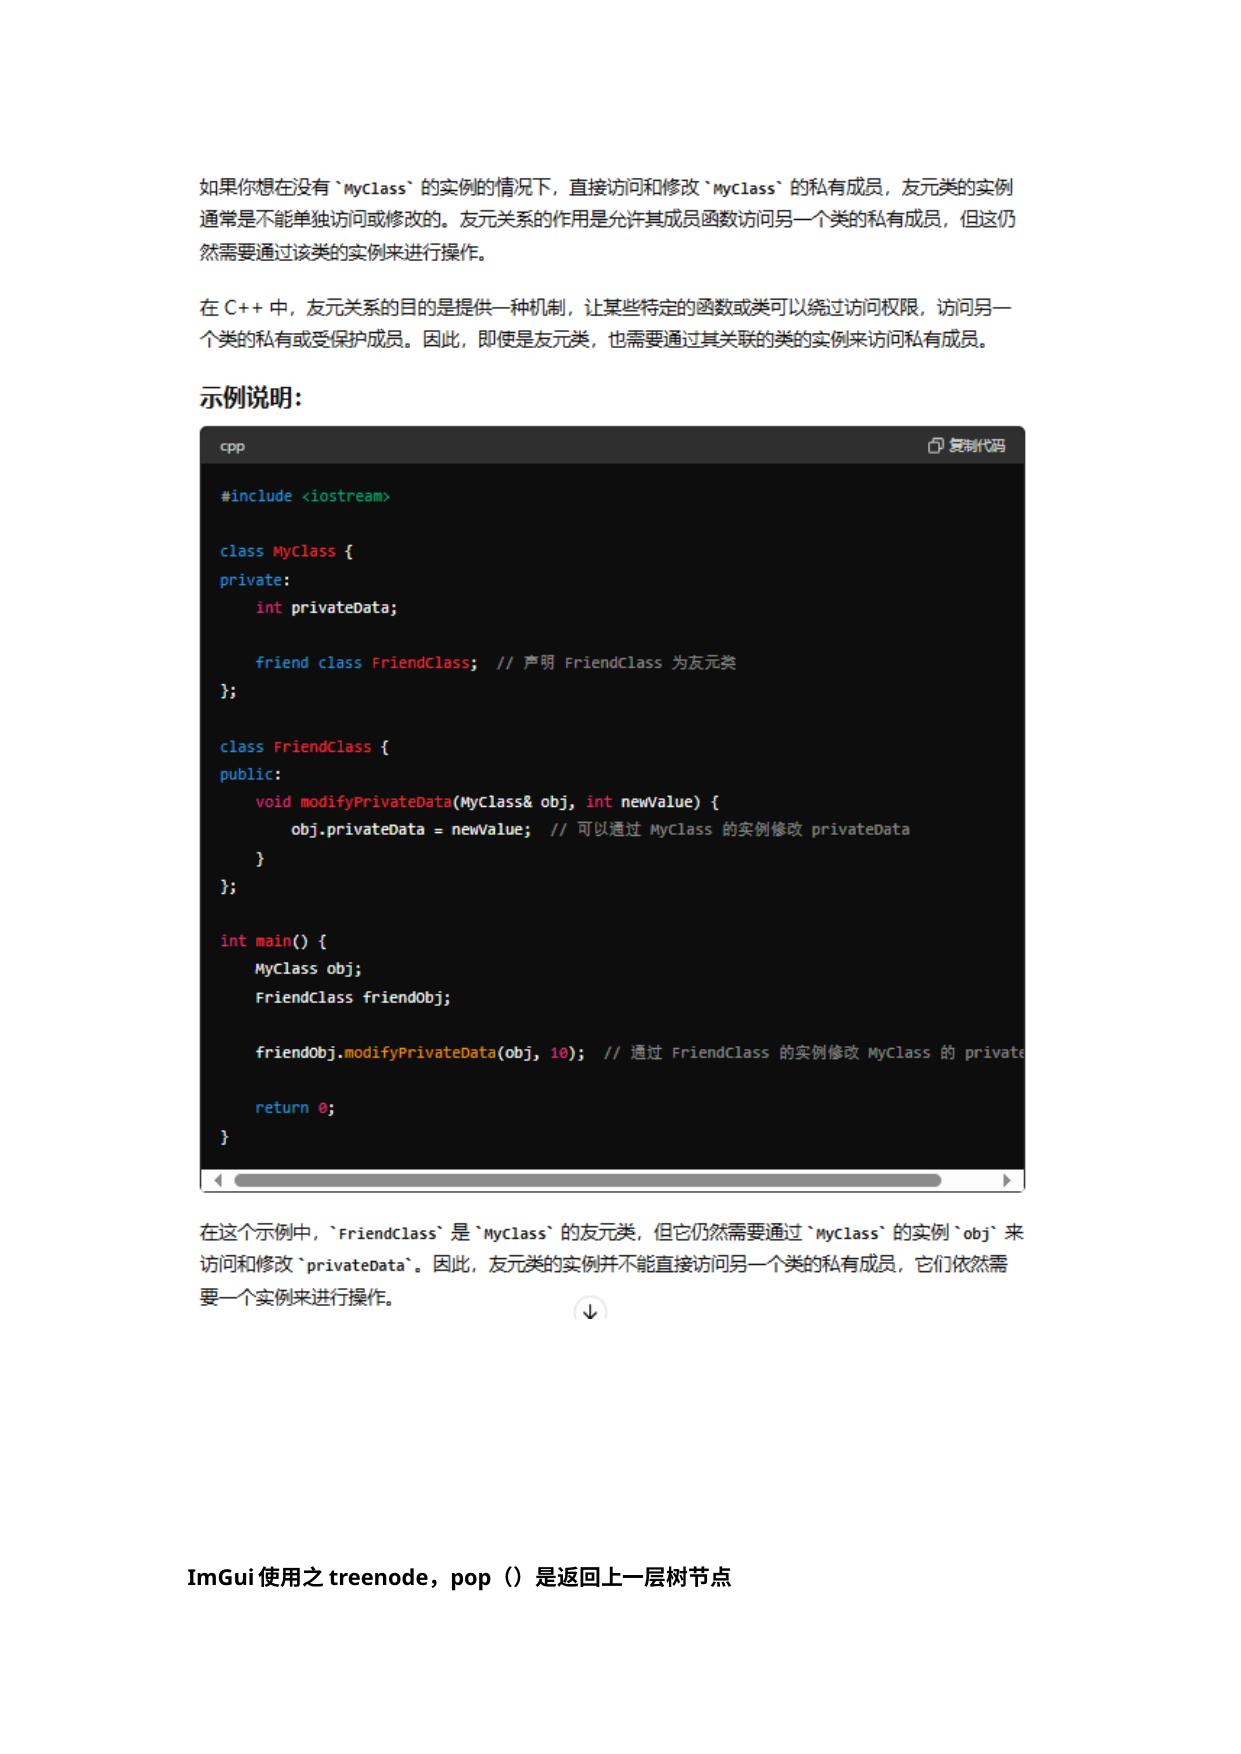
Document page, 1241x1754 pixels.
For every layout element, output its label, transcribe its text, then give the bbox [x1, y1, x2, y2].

text ImGui使用之treenode，pop（）是返回上一层树节点 [187, 1559, 1053, 1592]
picture [187, 162, 1053, 1319]
